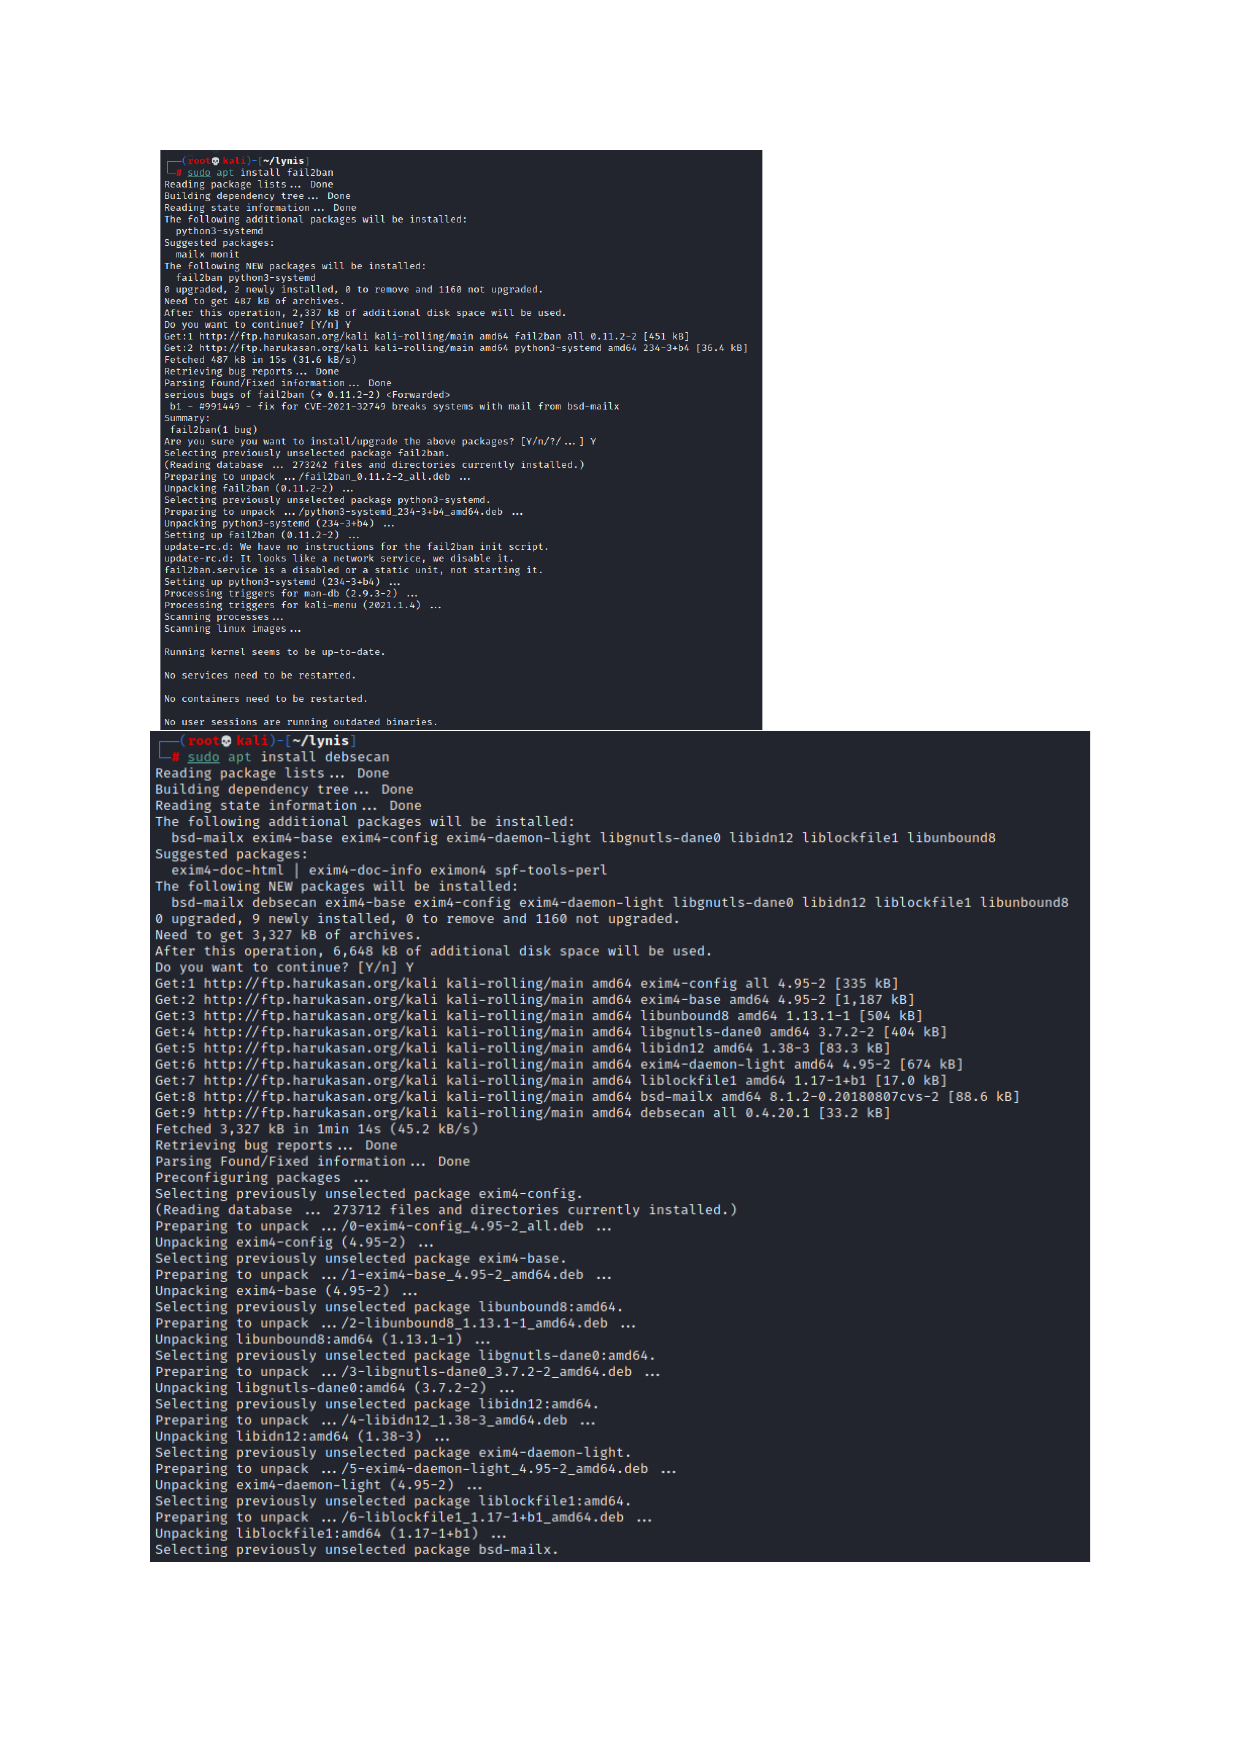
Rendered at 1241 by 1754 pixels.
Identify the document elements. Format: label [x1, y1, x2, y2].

picture [150, 731, 1091, 1562]
picture [160, 150, 763, 730]
